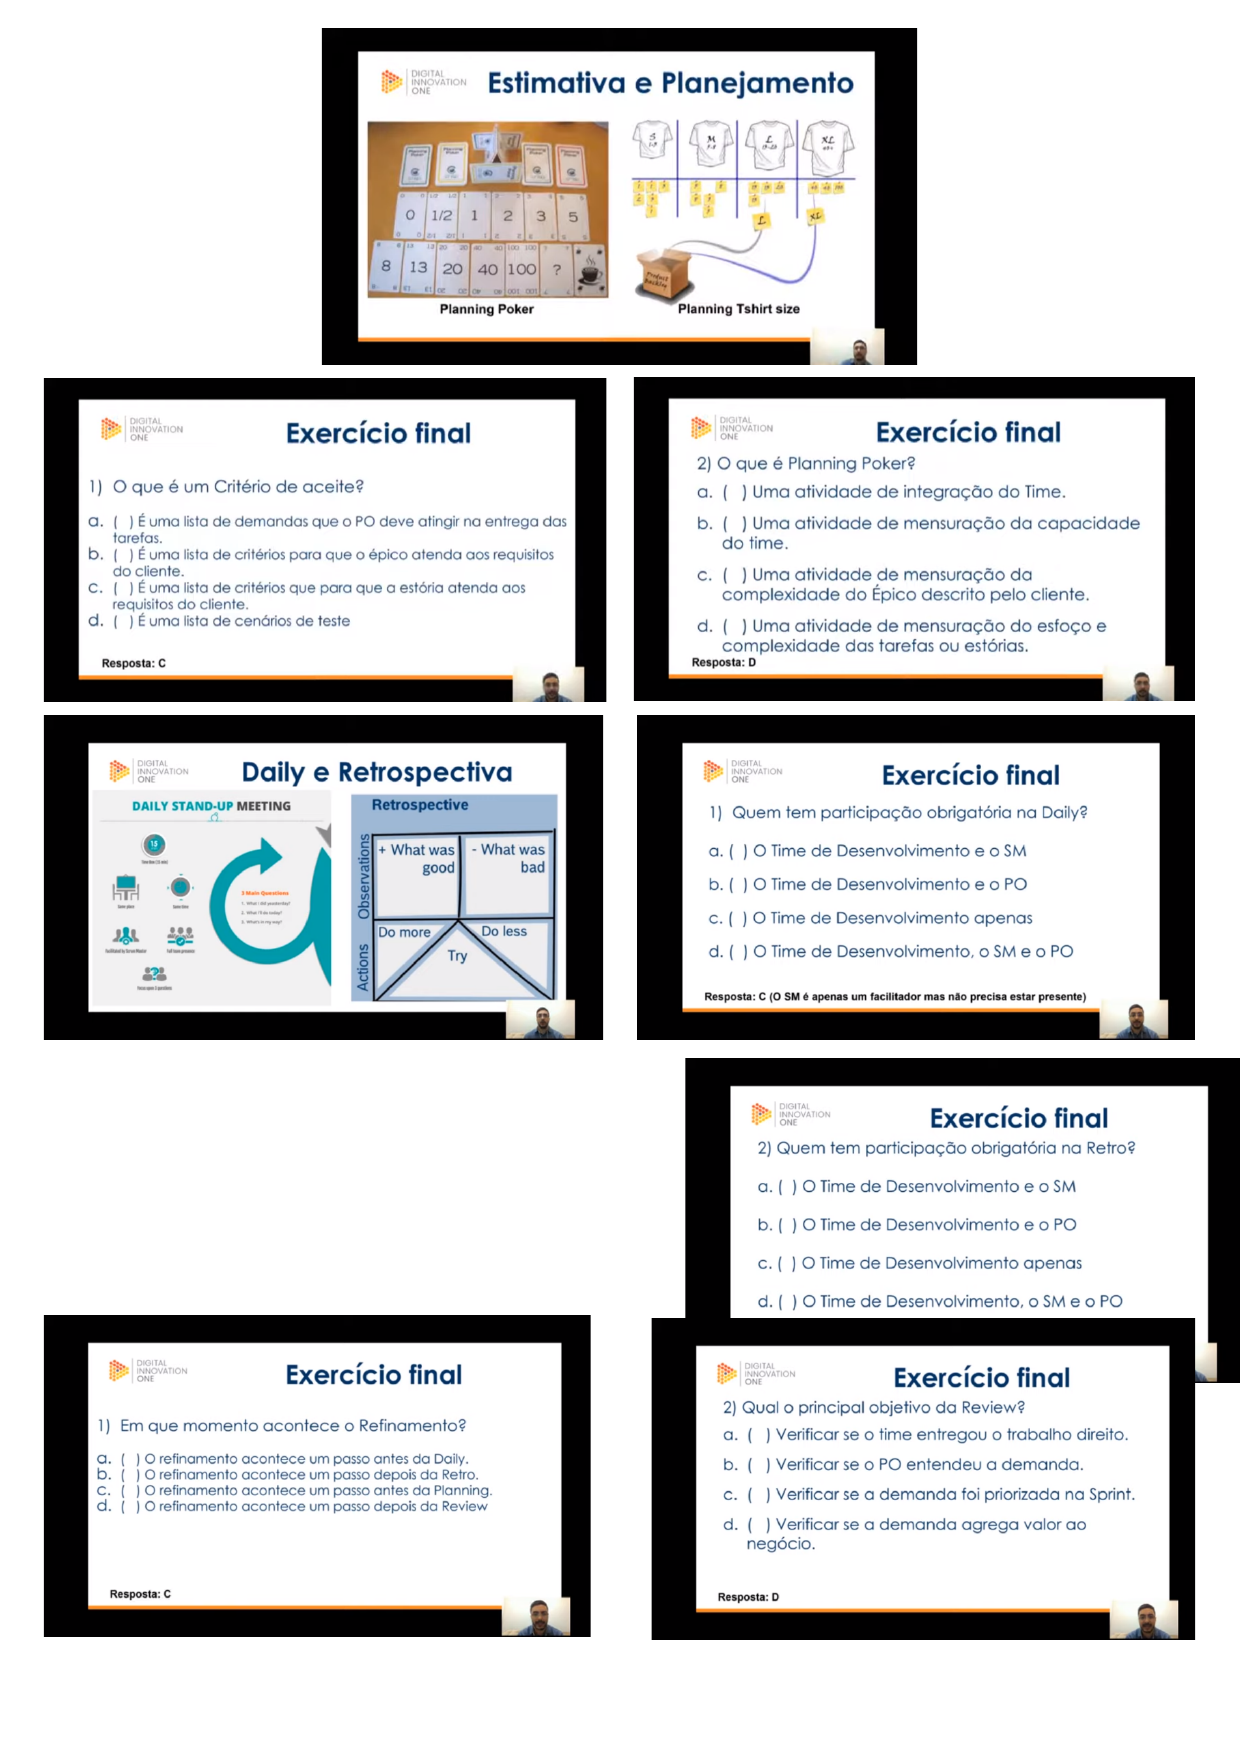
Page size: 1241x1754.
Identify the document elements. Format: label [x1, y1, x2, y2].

picture [43, 1315, 591, 1637]
picture [637, 715, 1195, 1040]
picture [43, 378, 607, 702]
picture [651, 1058, 1240, 1640]
picture [633, 377, 1195, 701]
picture [43, 715, 604, 1040]
picture [321, 28, 918, 365]
